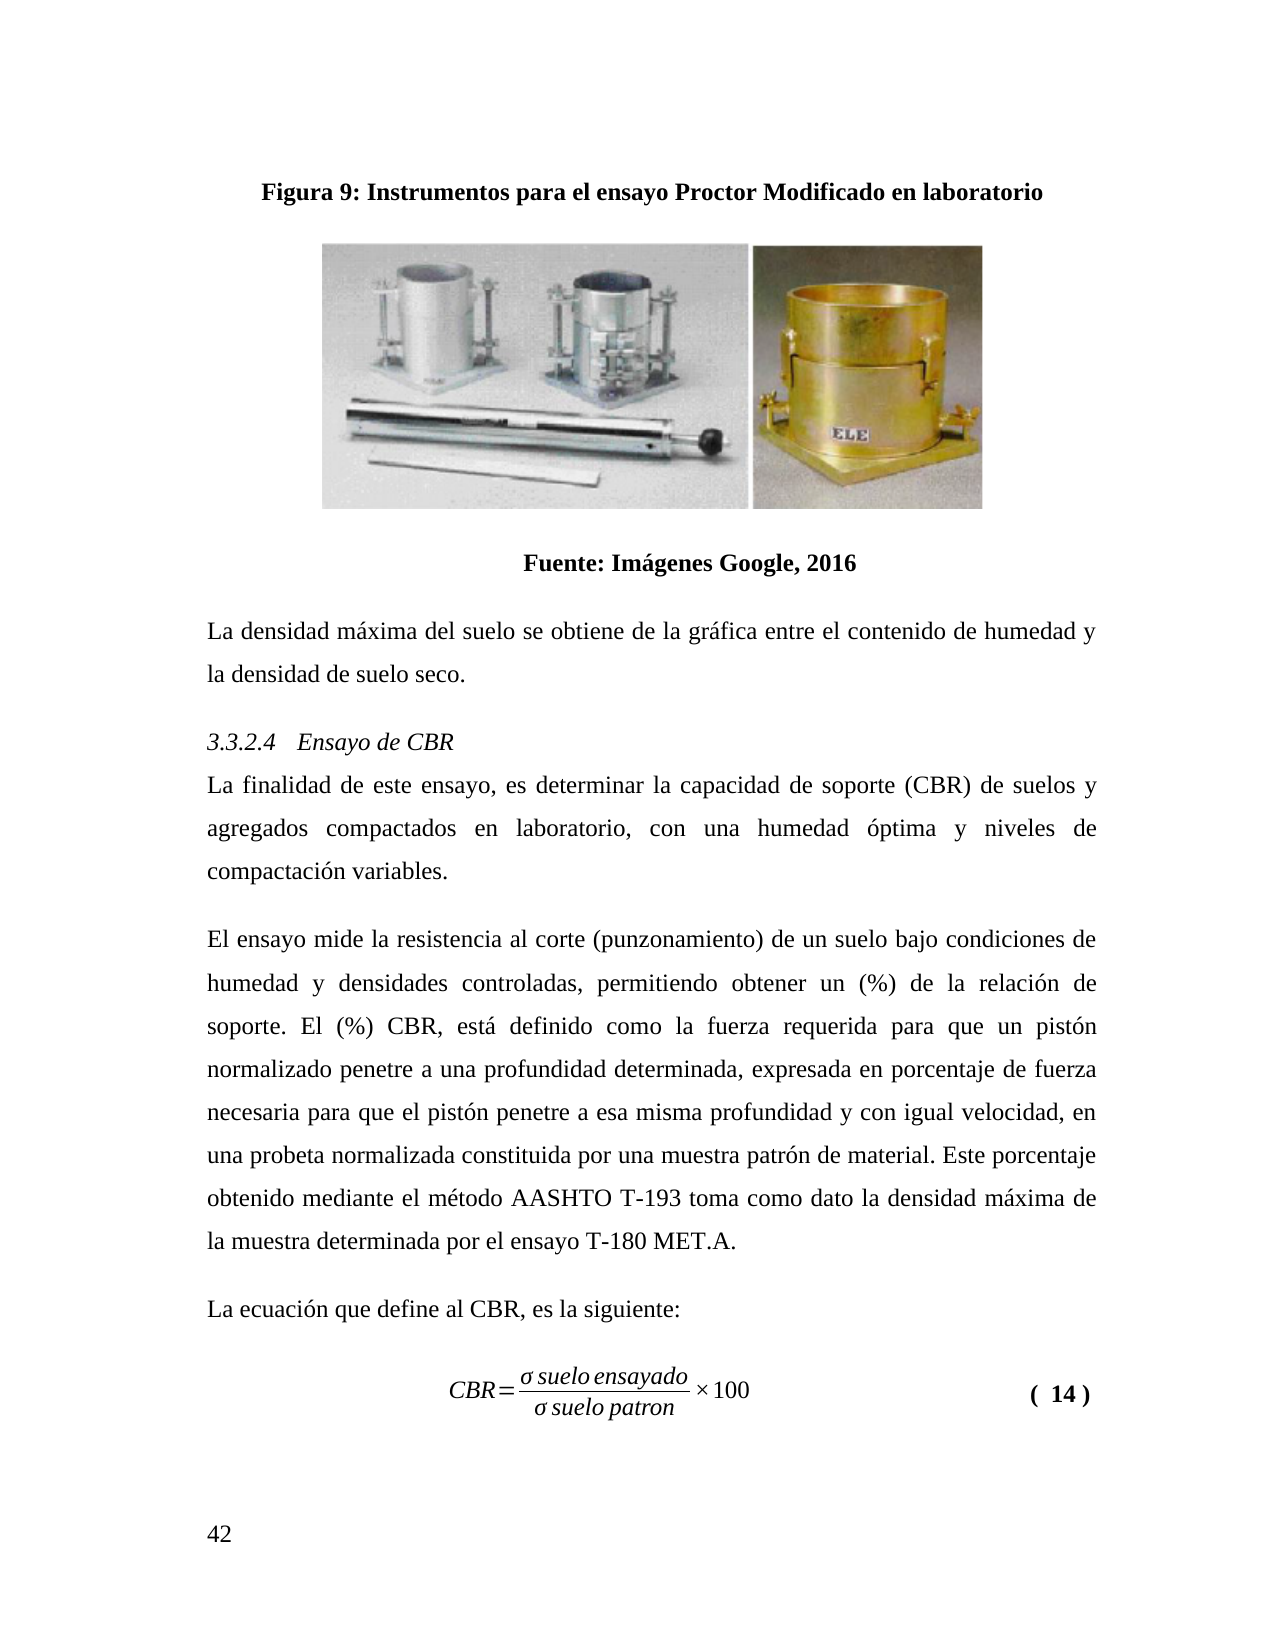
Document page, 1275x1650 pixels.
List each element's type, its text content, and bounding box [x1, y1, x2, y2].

text La finalidad de este ensayo, es determinar la capacidad de soporte (CBR) de suelos y agregados compactados en laboratorio, con una humedad óptima y niveles de compactación variables. [207, 770, 1098, 885]
table_header ( 14 ) [1004, 1363, 1101, 1461]
picture [322, 243, 983, 509]
text La densidad máxima del suelo se obtiene de la gráfica entre el contenido de humedad y la densidad de suelo seco. [207, 616, 1098, 688]
text La ecuación que define al CBR, es la siguiente: [207, 1294, 1098, 1323]
text Figura 9: Instrumentos para el ensayo Proctor Modificado en laboratorio [207, 177, 1098, 206]
list Fuente: Imágenes Google, 2016 [282, 548, 1098, 576]
table_header [196, 1363, 1004, 1461]
text El ensayo mide la resistencia al corte (punzonamiento) de un suelo bajo condiciones de humedad y densidades controladas, permitiendo obtener un (%) de la relación de soporte. El (%) CBR, está definido como la fuerza requerida para que un pistón normalizado penetre a una profundidad determinada, expresada en porcentaje de fuerza necesaria para que el pistón penetre a esa misma profundidad y con igual velocidad, en una probeta normalizada constituida por una muestra patrón de material. Este porcentaje obtenido mediante el método AASHTO T-193 toma como dato la densidad máxima de la muestra determinada por el ensayo T-180 MET.A. [207, 924, 1098, 1255]
subtitle Ensayo de CBR [207, 727, 1098, 756]
